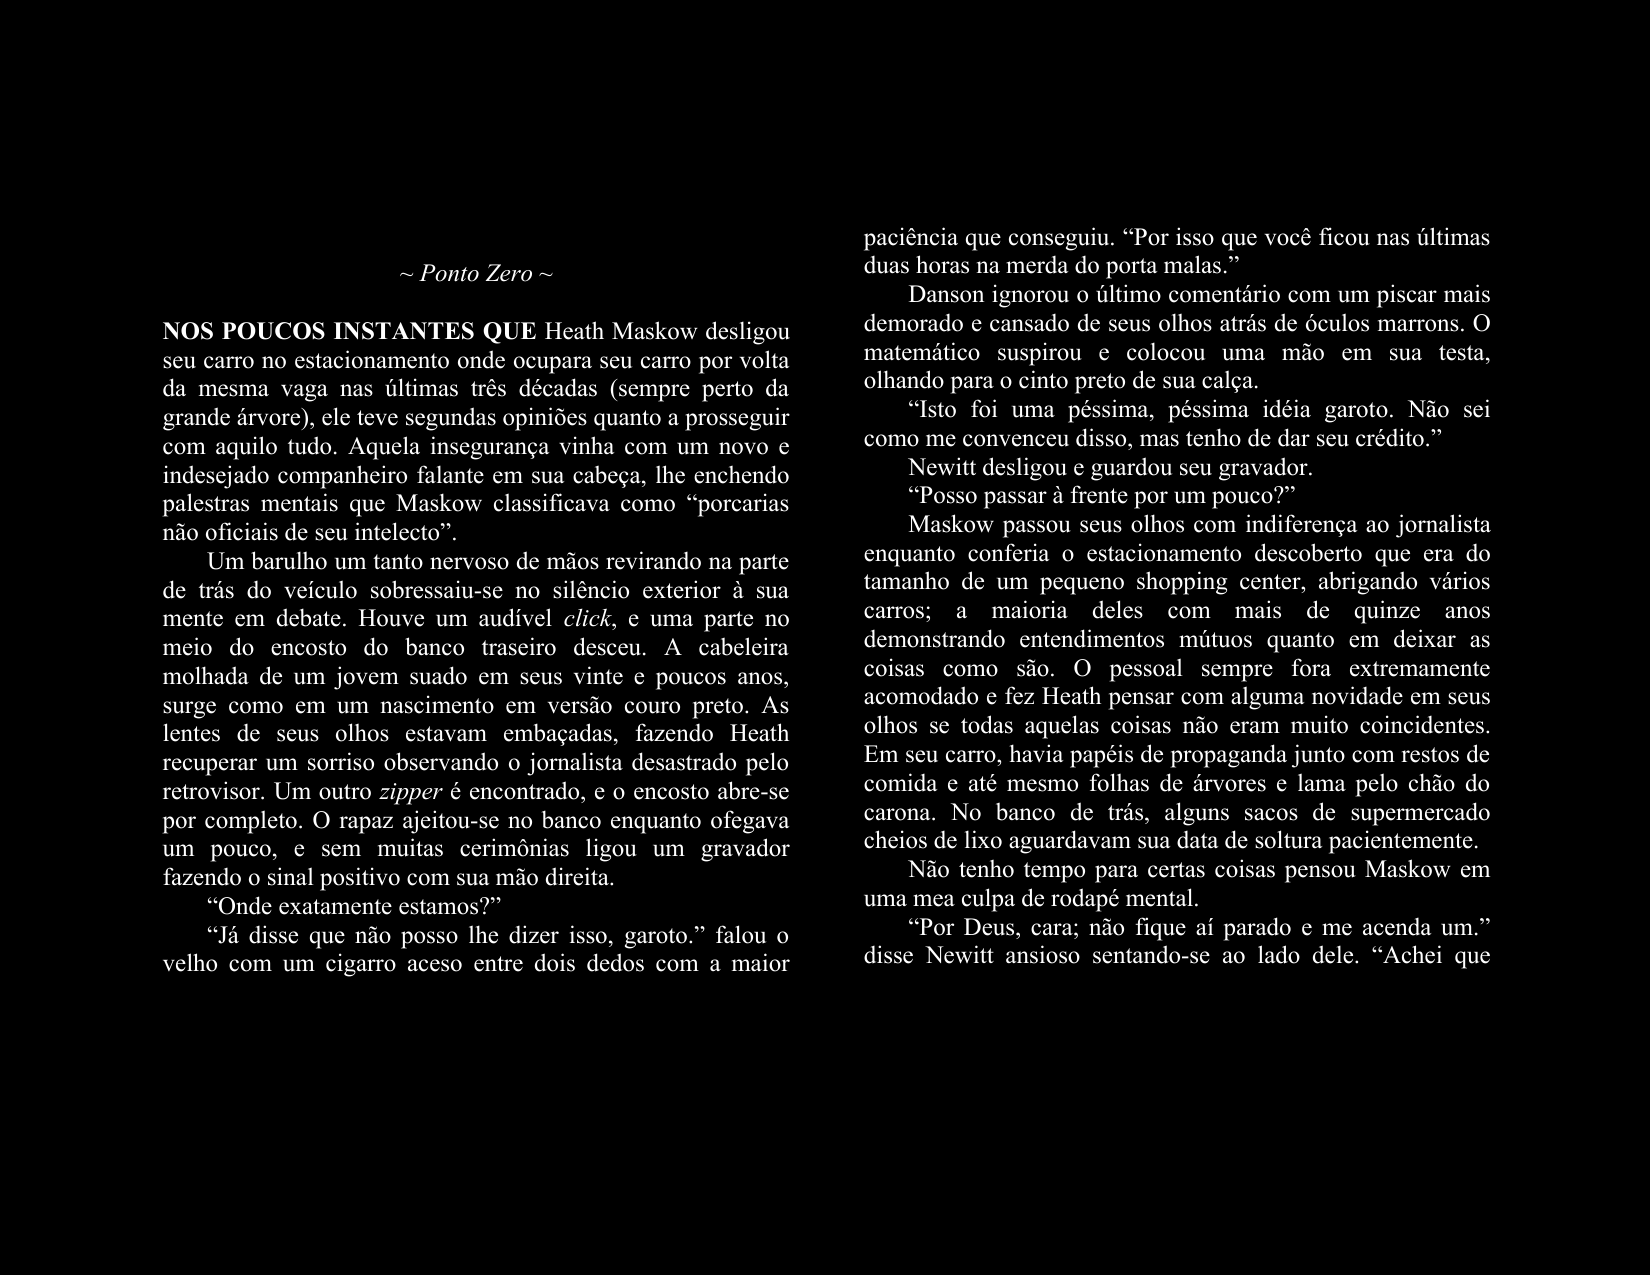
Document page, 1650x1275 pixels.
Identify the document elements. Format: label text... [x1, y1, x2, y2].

text NOS POUCOS INSTANTES QUE Heath Maskow desligou seu carro no estacionamento onde ocupara seu carro por volta da mesma vaga nas últimas três décadas (sempre perto da grande árvore), ele teve segundas opiniões quanto a prosseguir com aquilo tudo. Aquela insegurança vinha com um novo e indesejado companheiro falante em sua cabeça, lhe enchendo palestras mentais que Maskow classificava como “porcarias não oficiais de seu intelecto”. [162, 316, 790, 546]
text Não tenho tempo para certas coisas pensou Maskow em uma mea culpa de rodapé mental. [864, 854, 1491, 912]
text “Onde exatamente estamos?” [162, 891, 790, 920]
text Newitt desligou e guardou seu gravador. [864, 452, 1491, 480]
text “Já disse que não posso lhe dizer isso, garoto.” falou o velho com um cigarro aceso entre dois dedos com a maior paciência que conseguiu. “Por isso que você ficou nas últimas duas horas na merda do porta malas.” [864, 222, 1491, 279]
text Maskow passou seus olhos com indiferença ao jornalista enquanto conferia o estacionamento descoberto que era do tamanho de um pequeno shopping center, abrigando vários carros; a maioria deles com mais de quinze anos demonstrando entendimentos mútuos quanto em deixar as coisas como são. O pessoal sempre fora extremamente acomodado e fez Heath pensar com alguma novidade em seus olhos se todas aquelas coisas não eram muito coincidentes. Em seu carro, havia papéis de propaganda junto com restos de comida e até mesmo folhas de árvores e lama pelo chão do carona. No banco de trás, alguns sacos de supermercado cheios de lixo aguardavam sua data de soltura pacientemente. [864, 509, 1491, 854]
text ~ Ponto Zero ~ [162, 258, 790, 287]
text “Isto foi uma péssima, péssima idéia garoto. Não sei como me convenceu disso, mas tenho de dar seu crédito.” [864, 394, 1491, 452]
text Danson ignorou o último comentário com um piscar mais demorado e cansado de seus olhos atrás de óculos marrons. O matemático suspirou e colocou uma mão em sua testa, olhando para o cinto preto de sua calça. [864, 279, 1491, 394]
text “Posso passar à frente por um pouco?” [864, 480, 1491, 509]
text “Já disse que não posso lhe dizer isso, garoto.” falou o velho com um cigarro aceso entre dois dedos com a maior paciência que conseguiu. “Por isso que você ficou nas últimas duas horas na merda do porta malas.” [162, 920, 790, 977]
text Um barulho um tanto nervoso de mãos revirando na parte de trás do veículo sobressaiu-se no silêncio exterior à sua mente em debate. Houve um audível click, e uma parte no meio do encosto do banco traseiro desceu. A cabeleira molhada de um jovem suado em seus vinte e poucos anos, surge como em um nascimento em versão couro preto. As lentes de seus olhos estavam embaçadas, fazendo Heath recuperar um sorriso observando o jornalista desastrado pelo retrovisor. Um outro zipper é encontrado, e o encosto abre-se por completo. O rapaz ajeitou-se no banco enquanto ofegava um pouco, e sem muitas cerimônias ligou um gravador fazendo o sinal positivo com sua mão direita. [162, 546, 790, 891]
